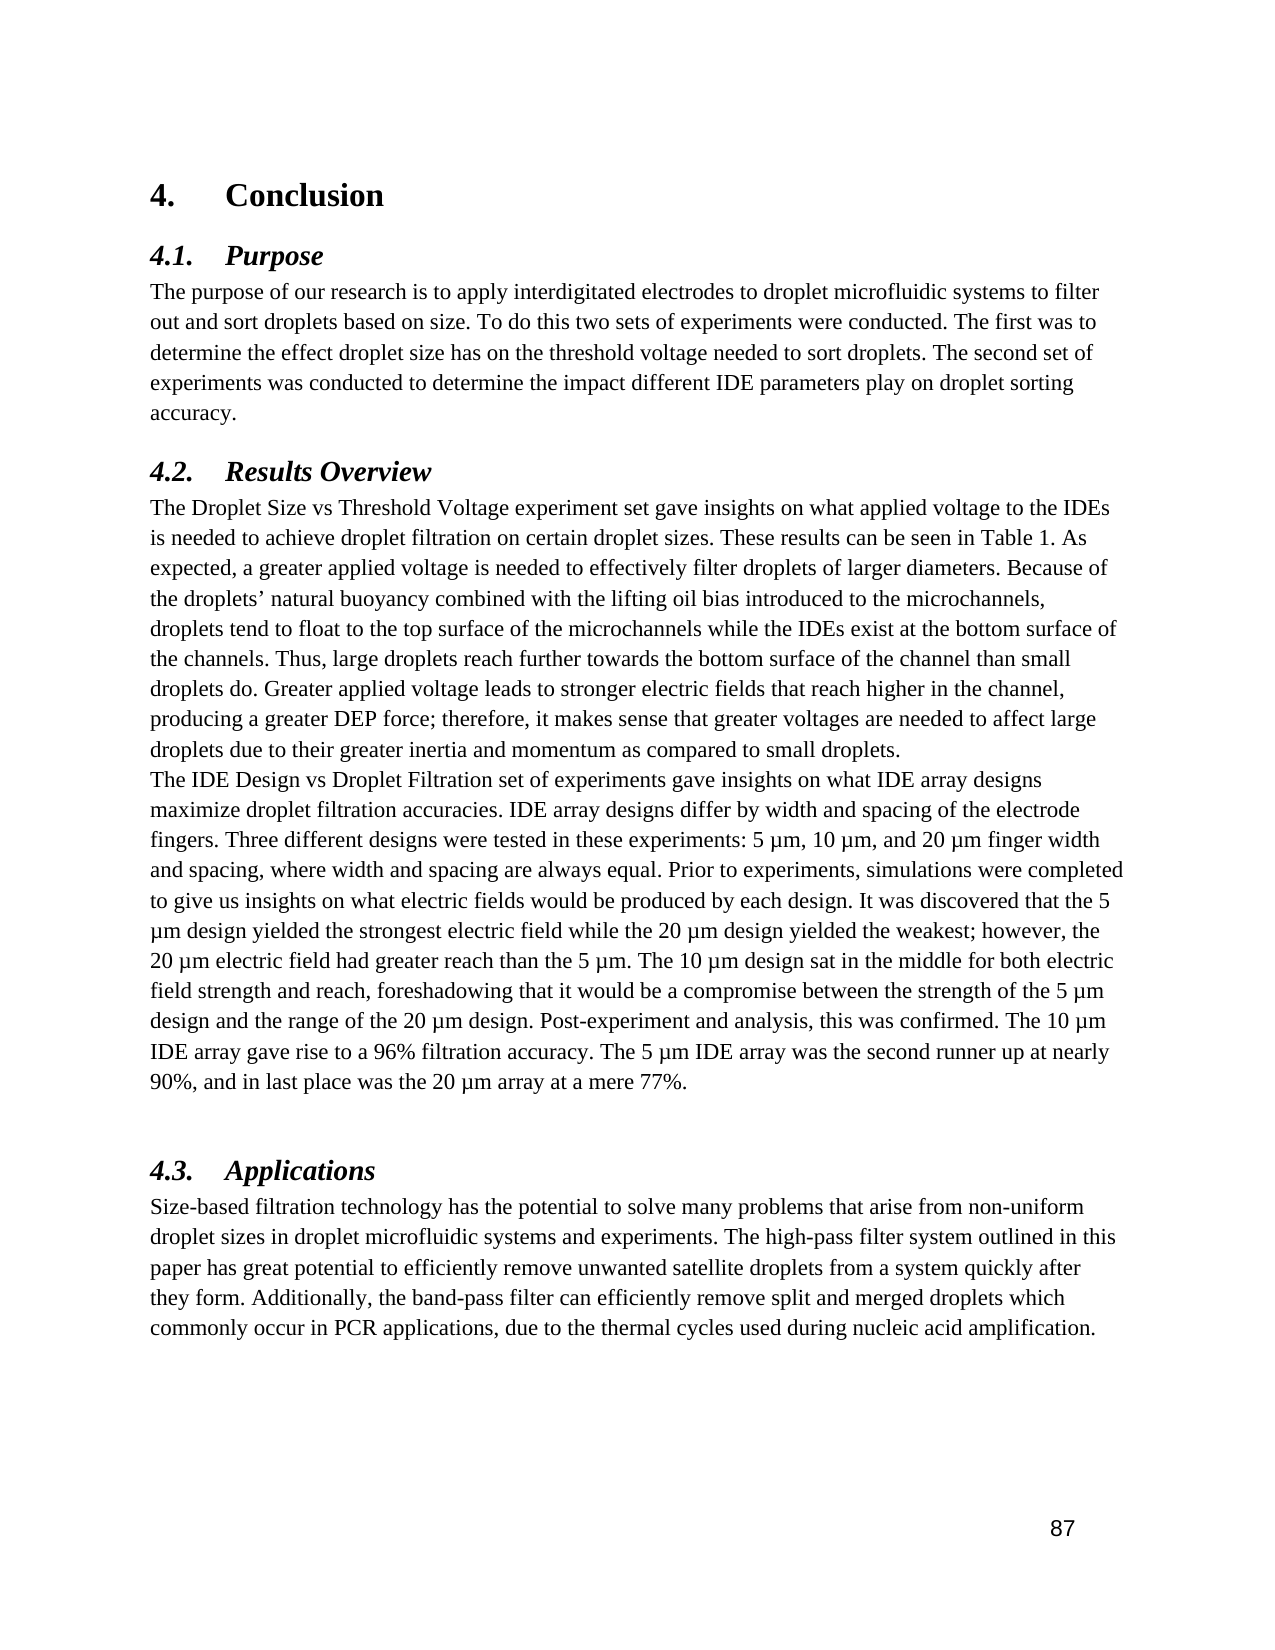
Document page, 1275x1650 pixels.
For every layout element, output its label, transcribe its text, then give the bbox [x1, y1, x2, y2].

text The purpose of our research is to apply interdigitated electrodes to droplet microfluidic systems to filter out and sort droplets based on size. To do this two sets of experiments were conducted. The first was to determine the effect droplet size has on the threshold voltage needed to sort droplets. The second set of experiments was conducted to determine the impact different IDE parameters play on droplet sorting accuracy. [150, 278, 1125, 425]
text Size-based filtration technology has the potential to solve many problems that arise from non-uniform droplet sizes in droplet microfluidic systems and experiments. The high-pass filter system outlined in this paper has great potential to efficiently remove unwanted satellite droplets from a system quickly after they form. Additionally, the band-pass filter can efficiently remove split and merged droplets which commonly occur in PCR applications, due to the thermal cycles used during nucleic acid amplification. [150, 1193, 1125, 1340]
subtitle 4.3. Applications [150, 1153, 1125, 1187]
subtitle 4. Conclusion [150, 175, 1125, 213]
subtitle 4.1. Purpose [150, 238, 1125, 272]
text The Droplet Size vs Threshold Voltage experiment set gave insights on what applied voltage to the IDEs is needed to achieve droplet filtration on certain droplet sizes. These results can be seen in Table 1. As expected, a greater applied voltage is needed to effectively filter droplets of larger diameters. Because of the droplets’ natural buoyancy combined with the lifting oil bias introduced to the microchannels, droplets tend to float to the top surface of the microchannels while the IDEs exist at the bottom surface of the channels. Thus, large droplets reach further towards the bottom surface of the channel than small droplets do. Greater applied voltage leads to stronger electric fields that reach higher in the channel, producing a greater DEP force; therefore, it makes sense that greater voltages are needed to affect large droplets due to their greater inertia and momentum as compared to small droplets. [150, 494, 1125, 762]
text The IDE Design vs Droplet Filtration set of experiments gave insights on what IDE array designs maximize droplet filtration accuracies. IDE array designs differ by width and spacing of the electrode fingers. Three different designs were tested in these experiments: 5 µm, 10 µm, and 20 µm finger width and spacing, where width and spacing are always equal. Prior to experiments, simulations were completed to give us insights on what electric fields would be produced by each design. It was discovered that the 5 µm design yielded the strongest electric field while the 20 µm design yielded the weakest; however, the 20 µm electric field had greater reach than the 5 µm. The 10 µm design sat in the middle for both electric field strength and reach, foreshadowing that it would be a compromise between the strength of the 5 µm design and the range of the 20 µm design. Post-experiment and analysis, this was confirmed. The 10 µm IDE array gave rise to a 96% filtration accuracy. The 5 µm IDE array was the second runner up at nearly 90%, and in last place was the 20 µm array at a mere 77%. [150, 766, 1125, 1094]
subtitle 4.2. Results Overview [150, 454, 1125, 488]
